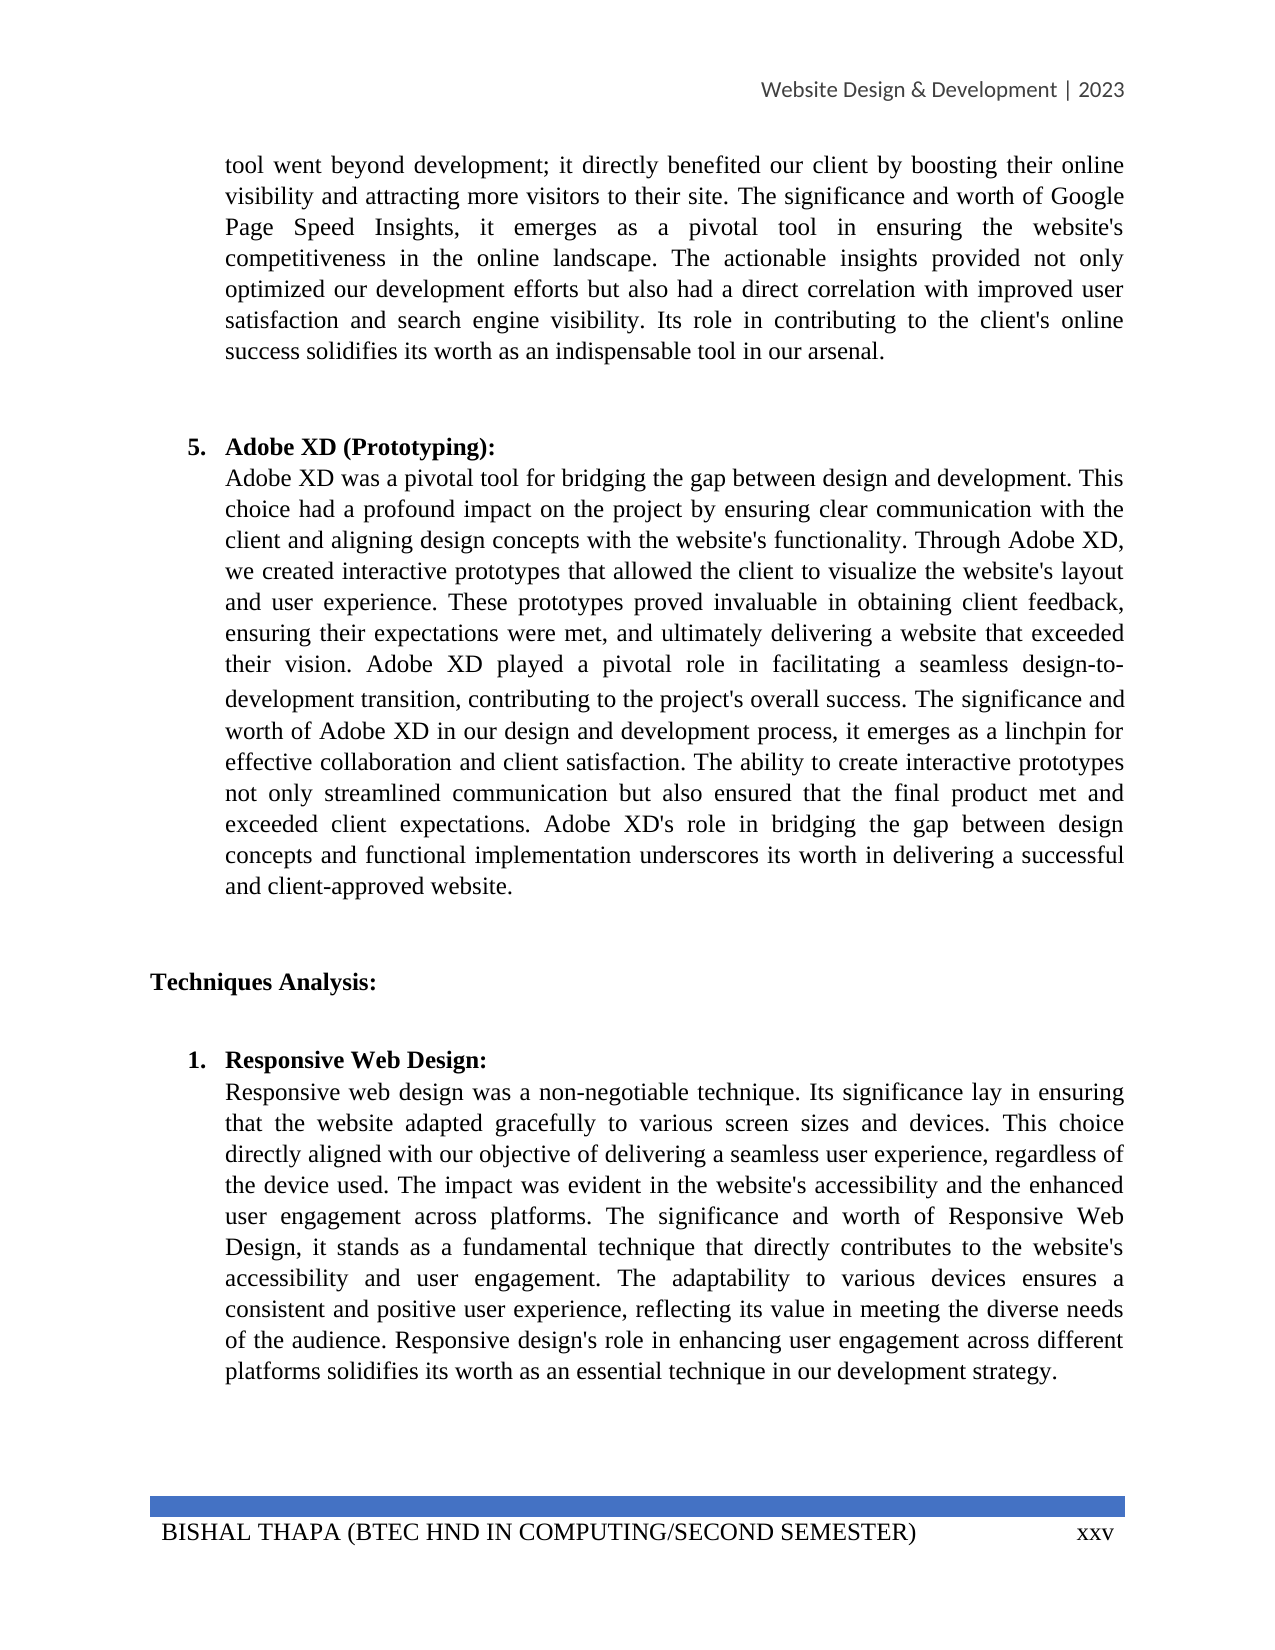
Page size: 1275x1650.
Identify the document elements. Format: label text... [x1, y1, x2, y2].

subtitle Adobe XD (Prototyping): [187, 432, 1125, 460]
subtitle Techniques Analysis: [150, 967, 1125, 996]
text Responsive web design was a non-negotiable technique. Its significance lay in ensuring that the website adapted gracefully to various screen sizes and devices. This choice directly aligned with our objective of delivering a seamless user experience, regardless of the device used. The impact was evident in the website's accessibility and the enhanced user engagement across platforms. The significance and worth of Responsive Web Design, it stands as a fundamental technique that directly contributes to the website's accessibility and user engagement. The adaptability to various devices ensures a consistent and positive user experience, reflecting its value in meeting the diverse needs of the audience. Responsive design's role in enhancing user engagement across different platforms solidifies its worth as an essential technique in our development strategy. [225, 1077, 1125, 1385]
subtitle Responsive Web Design: [187, 1046, 1125, 1074]
text Adobe XD was a pivotal tool for bridging the gap between design and development. This choice had a profound impact on the project by ensuring clear communication with the client and aligning design concepts with the website's functionality. Through Adobe XD, we created interactive prototypes that allowed the client to visualize the website's layout and user experience. These prototypes proved invaluable in obtaining client feedback, ensuring their expectations were met, and ultimately delivering a website that exceeded their vision. Adobe XD played a pivotal role in facilitating a seamless design-to-development transition, contributing to the project's overall success. The significance and worth of Adobe XD in our design and development process, it emerges as a linchpin for effective collaboration and client satisfaction. The ability to create interactive prototypes not only streamlined communication but also ensured that the final product met and exceeded client expectations. Adobe XD's role in bridging the gap between design concepts and functional implementation underscores its worth in delivering a successful and client-approved website. [225, 463, 1125, 900]
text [225, 150, 1125, 365]
